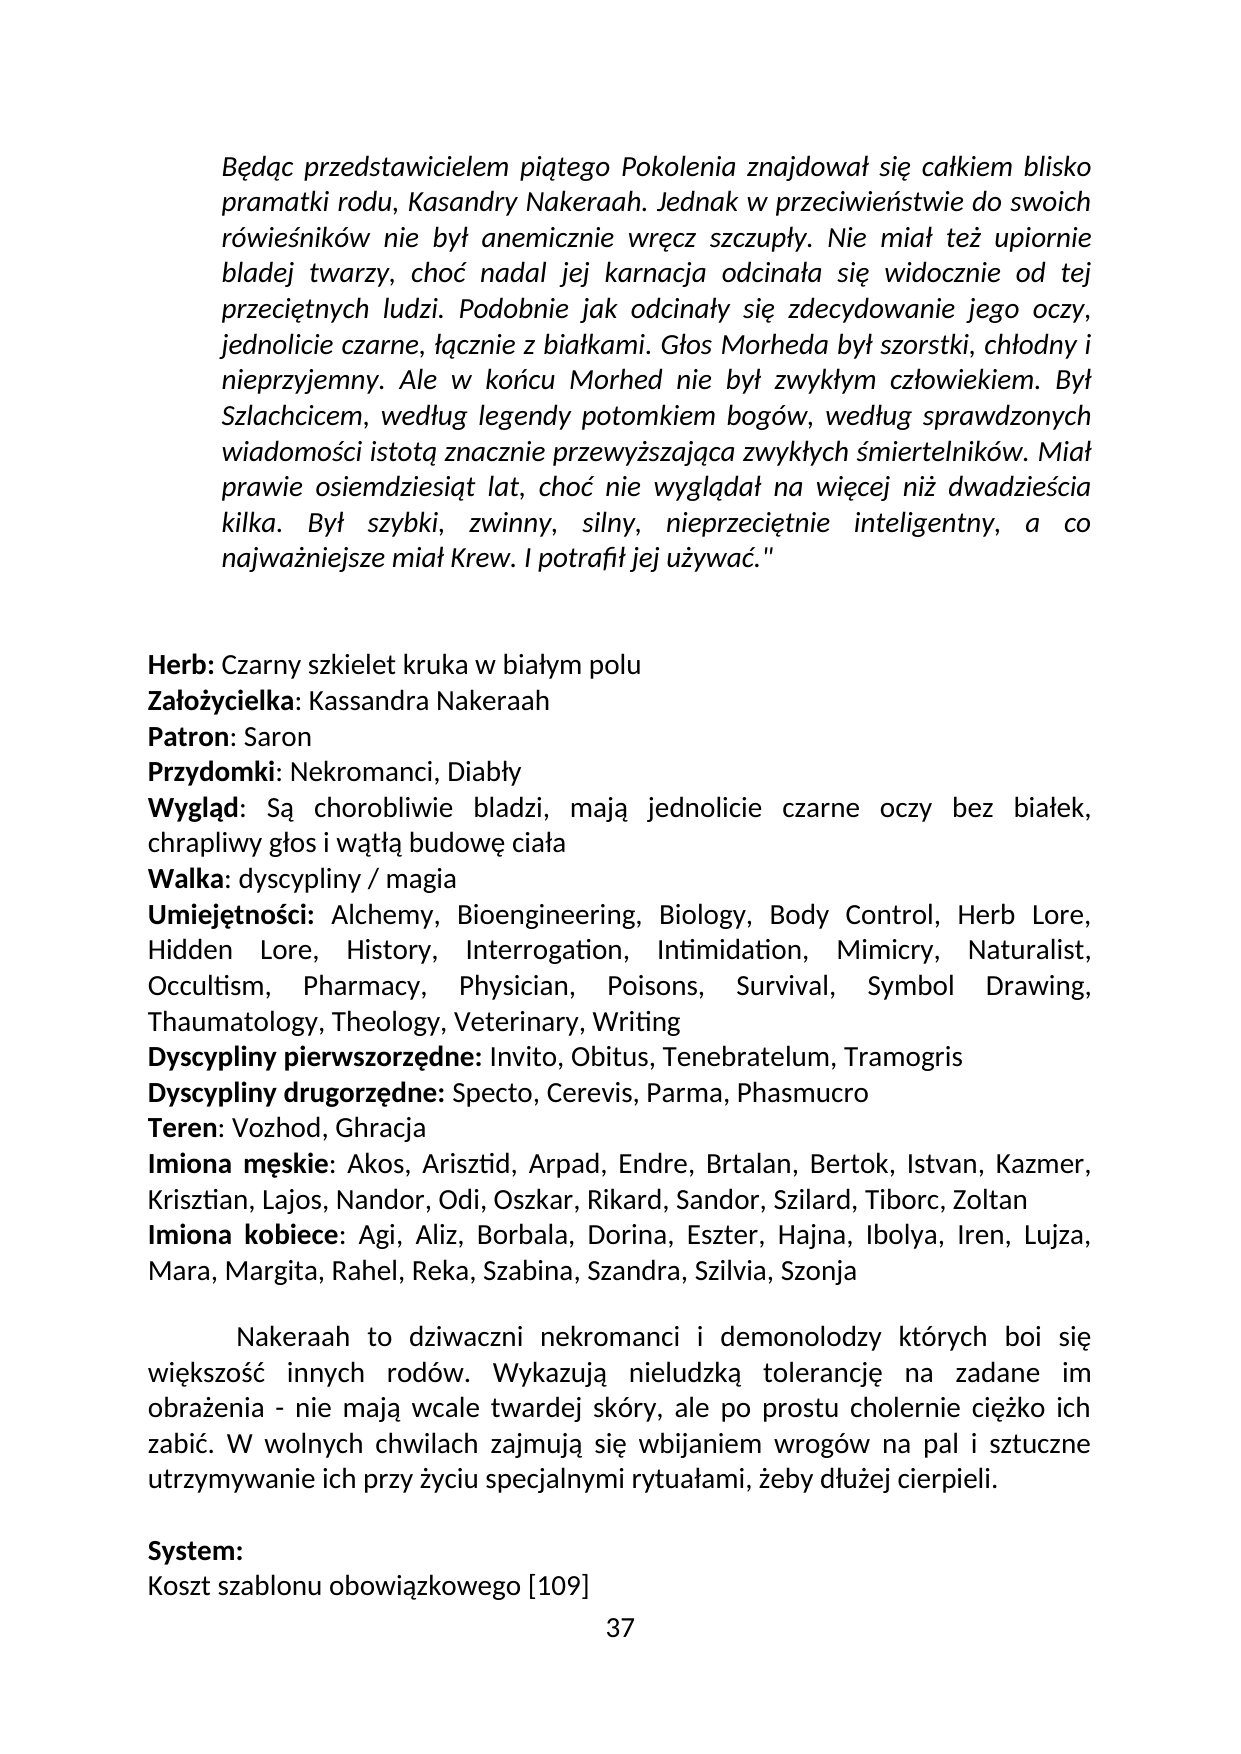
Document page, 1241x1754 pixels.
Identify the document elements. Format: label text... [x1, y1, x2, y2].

text Herb: Czarny szkielet kruka w białym polu [148, 646, 1093, 682]
text Imiona kobiece: Agi, Aliz, Borbala, Dorina, Eszter, Hajna, Ibolya, Iren, Lujza, Mara, Margita, Rahel, Reka, Szabina, Szandra, Szilvia, Szonja [148, 1216, 1093, 1288]
text Umiejętności: Alchemy, Bioengineering, Biology, Body Control, Herb Lore, Hidden Lore, History, Interrogation, Intimidation, Mimicry, Naturalist, Occultism, Pharmacy, Physician, Poisons, Survival, Symbol Drawing, Thaumatology, Theology, Veterinary, Writing [148, 896, 1093, 1038]
text Przydomki: Nekromanci, Diabły [148, 753, 1093, 789]
text Dyscypliny pierwszorzędne: Invito, Obitus, Tenebratelum, Tramogris [148, 1038, 1093, 1074]
text Patron: Saron [148, 718, 1093, 753]
text System: [148, 1532, 1093, 1567]
text Dyscypliny drugorzędne: Specto, Cerevis, Parma, Phasmucro [148, 1074, 1093, 1109]
text Walka: dyscypliny / magia [148, 860, 1093, 896]
text Nakeraah to dziwaczni nekromanci i demonolodzy których boi się większość innych rodów. Wykazują nieludzką tolerancję na zadane im obrażenia - nie mają wcale twardej skóry, ale po prostu cholernie ciężko ich zabić. W wolnych chwilach zajmują się wbijaniem wrogów na pal i sztuczne utrzymywanie ich przy życiu specjalnymi rytuałami, żeby dłużej cierpieli. [148, 1318, 1093, 1496]
text Koszt szablonu obowiązkowego [109] [148, 1567, 1093, 1603]
text Założycielka: Kassandra Nakeraah [148, 682, 1093, 718]
text Teren: Vozhod, Ghracja [148, 1109, 1093, 1145]
text Imiona męskie: Akos, Arisztid, Arpad, Endre, Brtalan, Bertok, Istvan, Kazmer, Krisztian, Lajos, Nandor, Odi, Oszkar, Rikard, Sandor, Szilard, Tiborc, Zoltan [148, 1145, 1093, 1216]
text Wygląd: Są chorobliwie bladzi, mają jednolicie czarne oczy bez białek, chrapliwy głos i wątłą budowę ciała [148, 789, 1093, 860]
